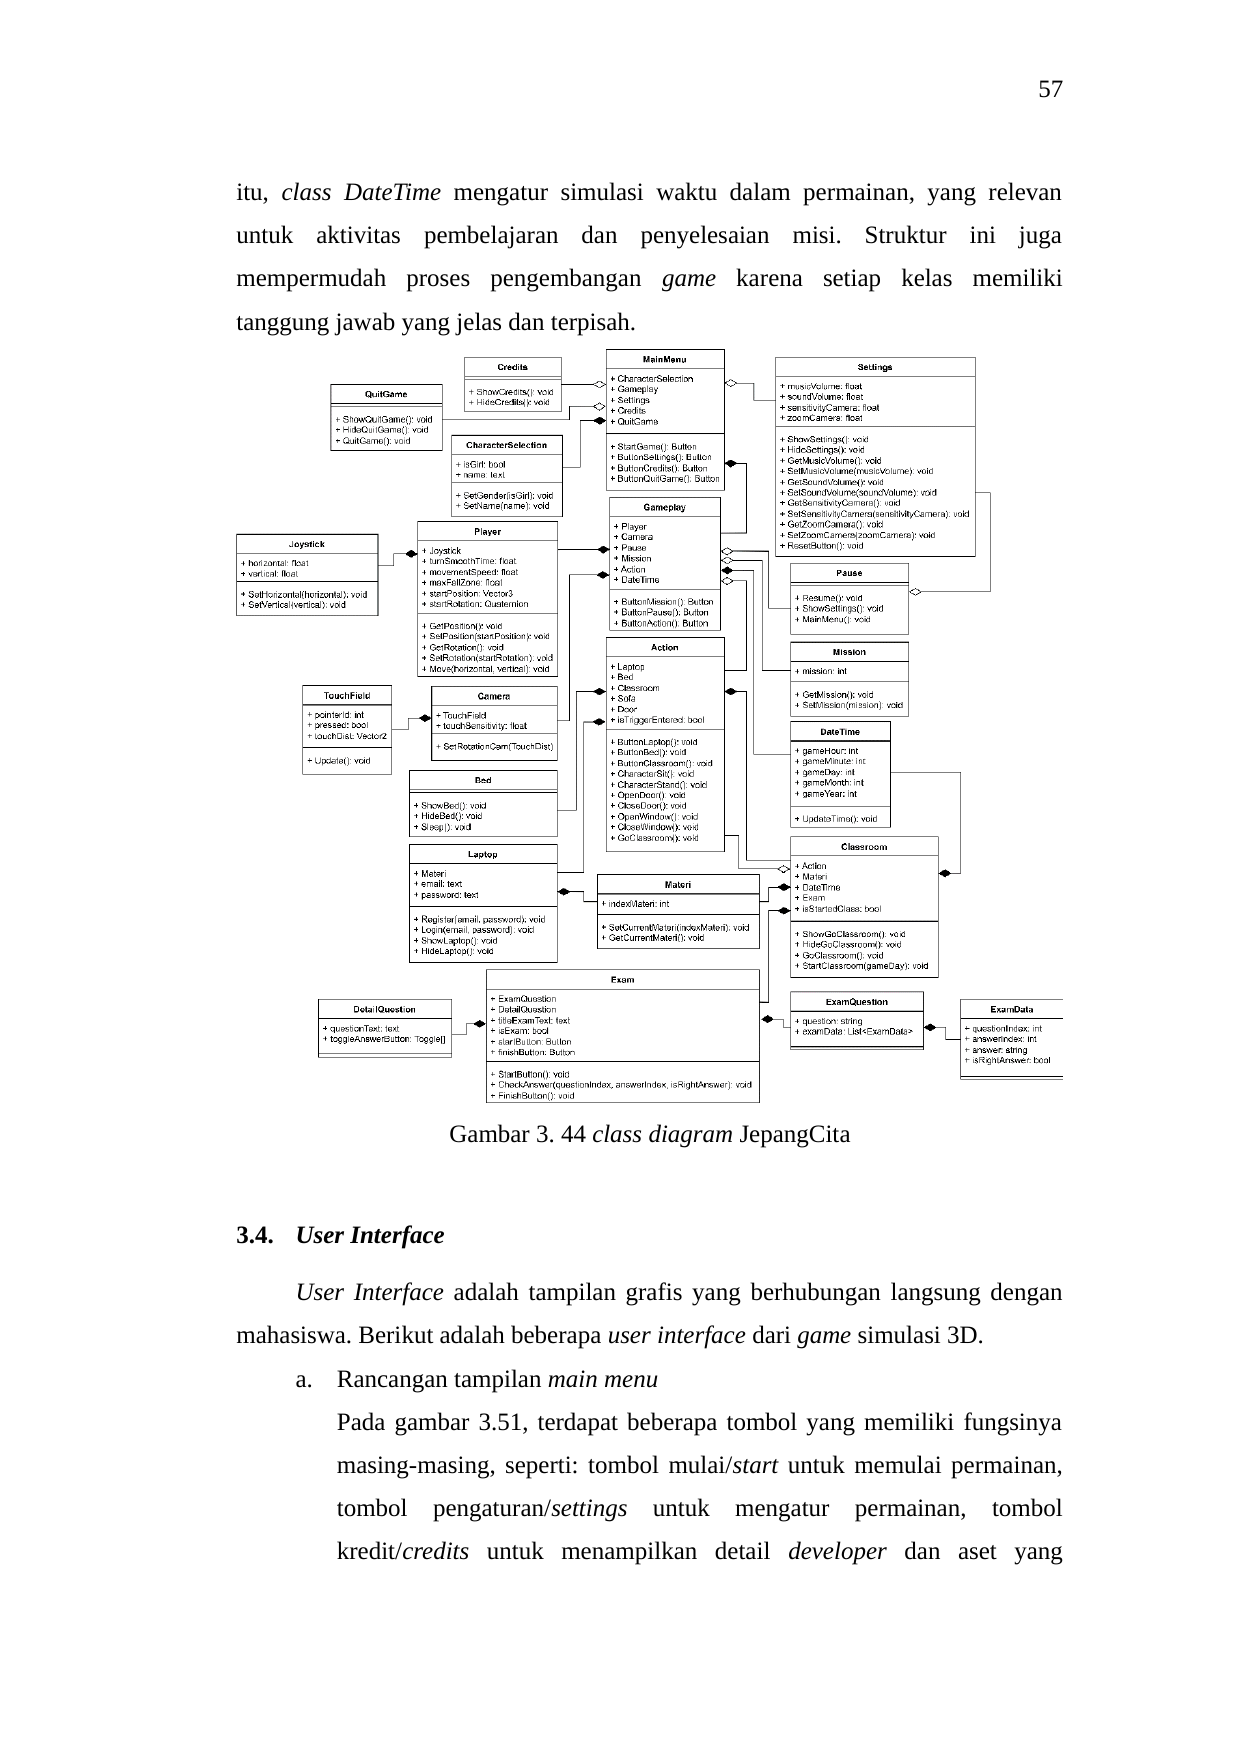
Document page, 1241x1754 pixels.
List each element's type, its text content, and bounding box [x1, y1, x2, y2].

text User Interface adalah tampilan grafis yang berhubungan langsung dengan mahasiswa. Berikut adalah beberapa user interface dari game simulasi 3D. [236, 1277, 1063, 1349]
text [236, 177, 1063, 335]
list Rancangan tampilan main menu [295, 1364, 1063, 1392]
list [337, 1407, 1063, 1565]
picture [236, 349, 1063, 1105]
subtitle User Interface [236, 1220, 1063, 1249]
text Gambar 3. 44 class diagram JepangCita [236, 1119, 1063, 1148]
